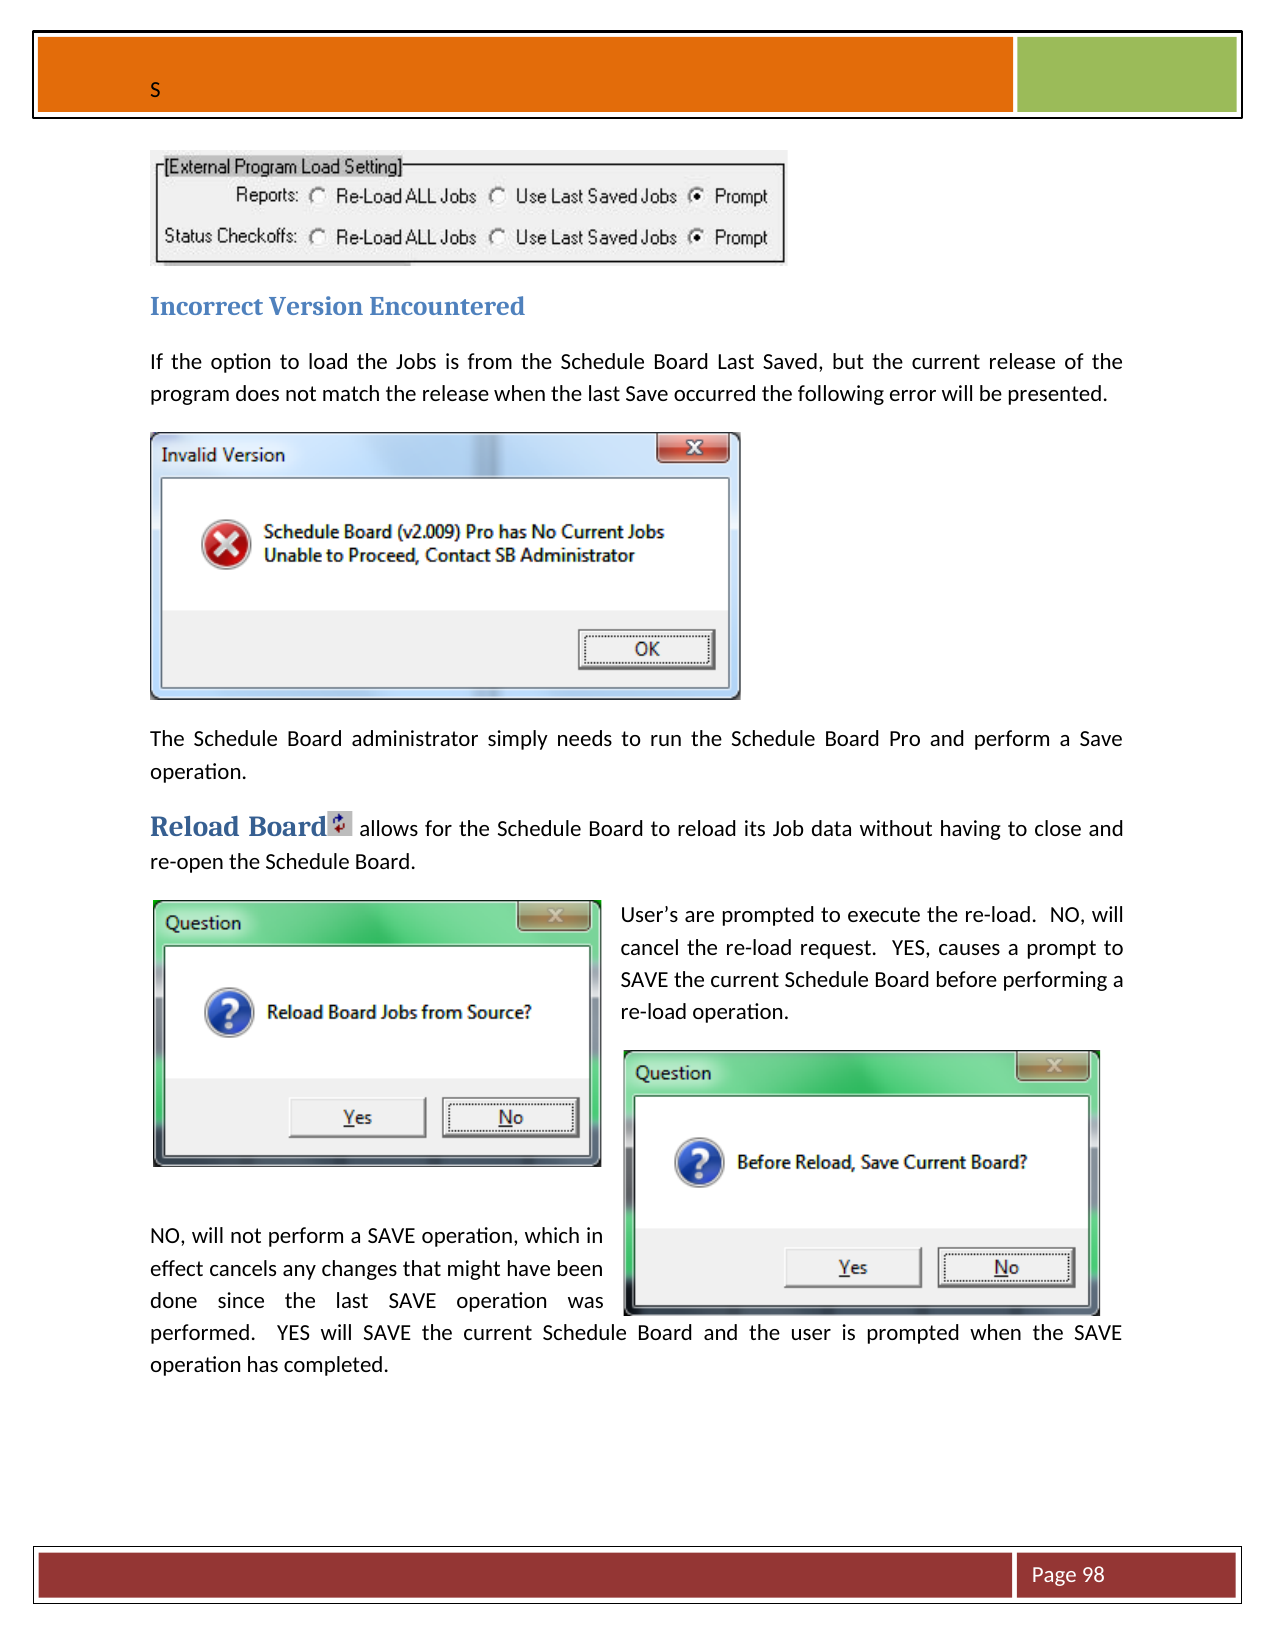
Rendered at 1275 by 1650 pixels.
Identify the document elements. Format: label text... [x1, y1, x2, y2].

picture [150, 150, 788, 266]
text The Schedule Board administrator simply needs to run the Schedule Board Pro and perform a Save operation. [150, 724, 1125, 785]
text If the option to load the Jobs is from the Schedule Board Last Saved, but the current release of the program does not match the release when the last Save occurred the following error will be presented. [150, 347, 1125, 407]
picture [150, 432, 741, 700]
picture [623, 1050, 1100, 1316]
text Incorrect Version Encountered [150, 291, 1125, 322]
text Reload Board allows for the Schedule Board to reload its Job data without having to close and re-open the Schedule Board. [150, 810, 1125, 876]
picture [327, 811, 353, 836]
picture [153, 900, 602, 1167]
text User’s are prompted to execute the re-load. NO, will cancel the re-load request. YES, causes a prompt to SAVE the current Schedule Board before performing a re-load operation. [602, 901, 1125, 1025]
